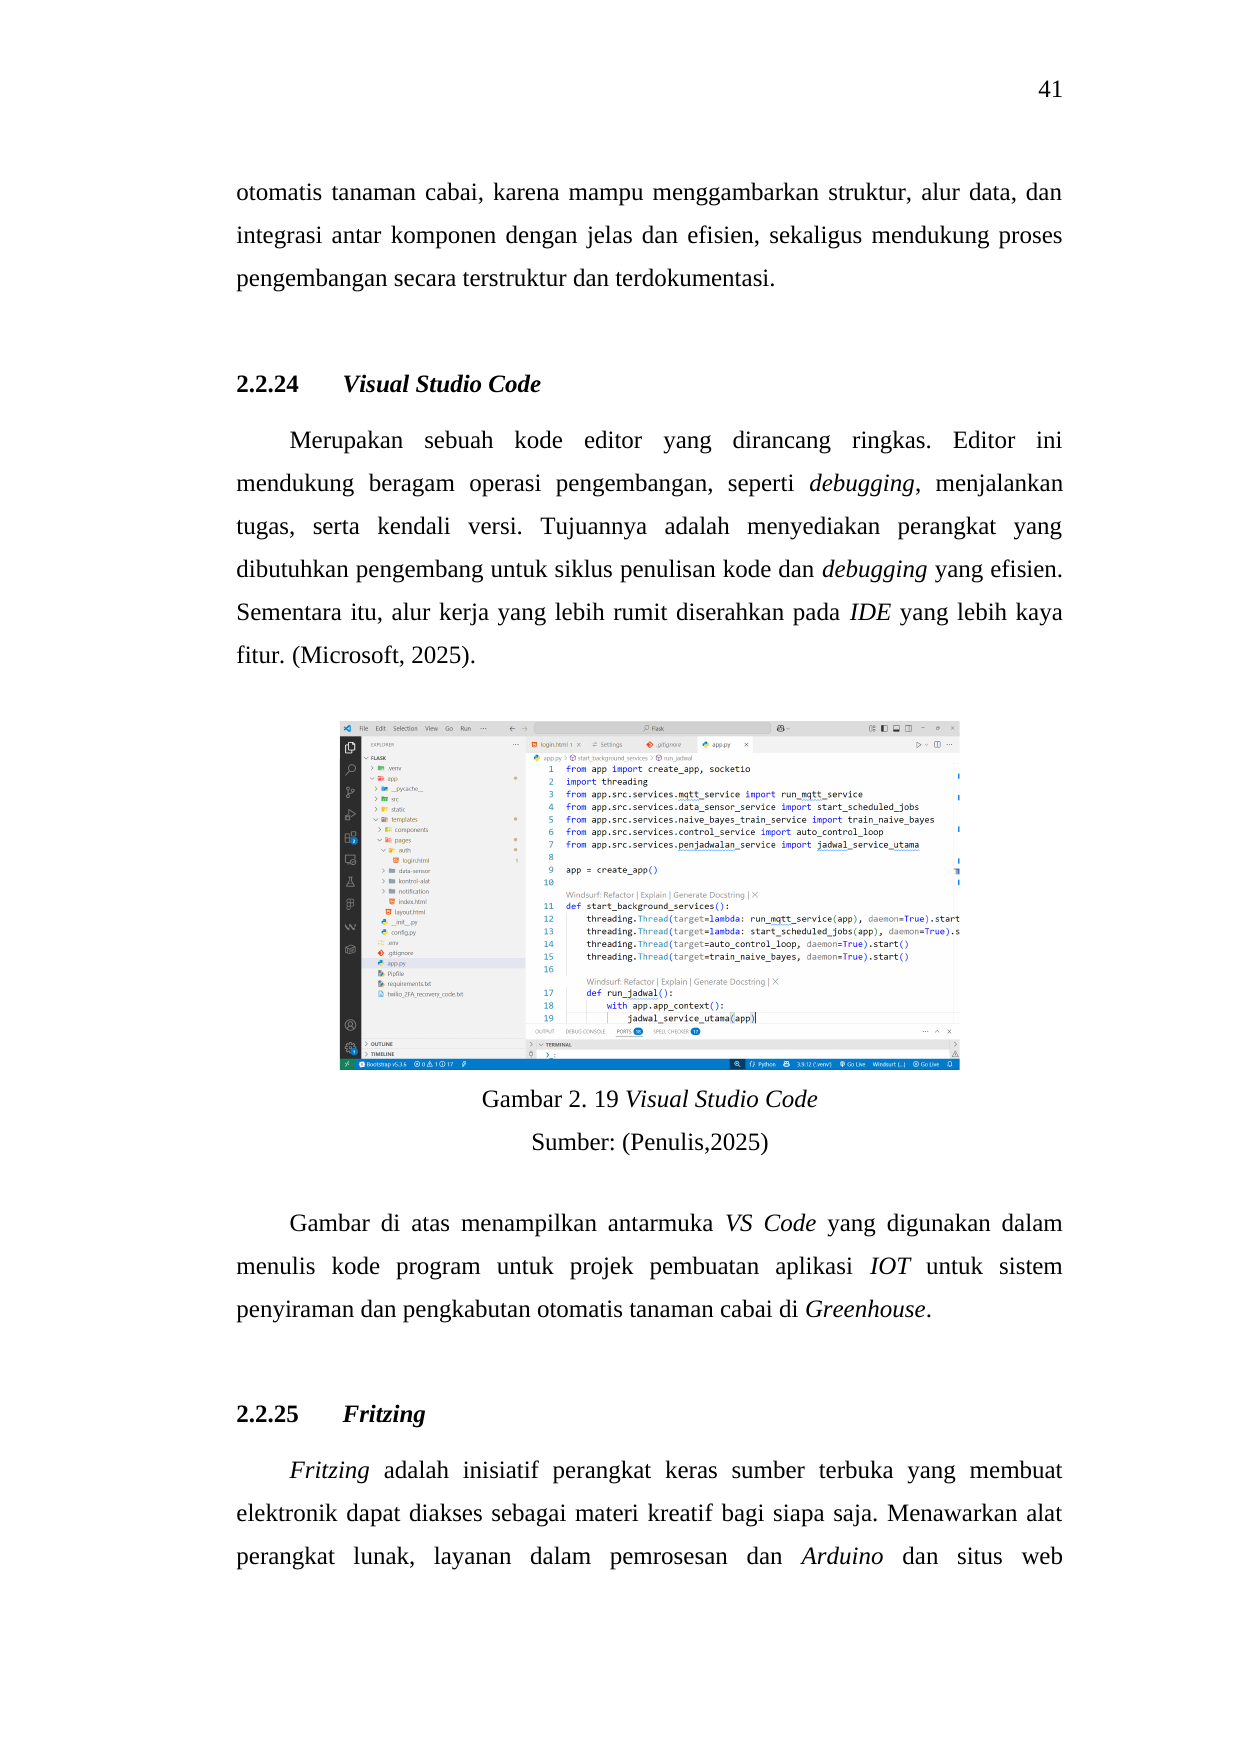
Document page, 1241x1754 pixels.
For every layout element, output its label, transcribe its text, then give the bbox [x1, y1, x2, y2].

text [236, 1455, 1063, 1570]
text Gambar di atas menampilkan antarmuka VS Code yang digunakan dalam menulis kode program untuk projek pembuatan aplikasi IOT untuk sistem penyiraman dan pengkabutan otomatis tanaman cabai di Greenhouse. [236, 1208, 1063, 1323]
text Sumber: (Penulis,2025) [236, 1127, 1063, 1156]
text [236, 177, 1063, 292]
subtitle Fritzing [236, 1399, 1063, 1428]
text Gambar 2. 19 Visual Studio Code [236, 1084, 1063, 1113]
subtitle Visual Studio Code [236, 369, 1063, 398]
picture [339, 721, 960, 1070]
text Merupakan sebuah kode editor yang dirancang ringkas. Editor ini mendukung beragam operasi pengembangan, seperti debugging, menjalankan tugas, serta kendali versi. Tujuannya adalah menyediakan perangkat yang dibutuhkan pengembang untuk siklus penulisan kode dan debugging yang efisien. Sementara itu, alur kerja yang lebih rumit diserahkan pada IDE yang lebih kaya fitur. . [236, 425, 1063, 669]
